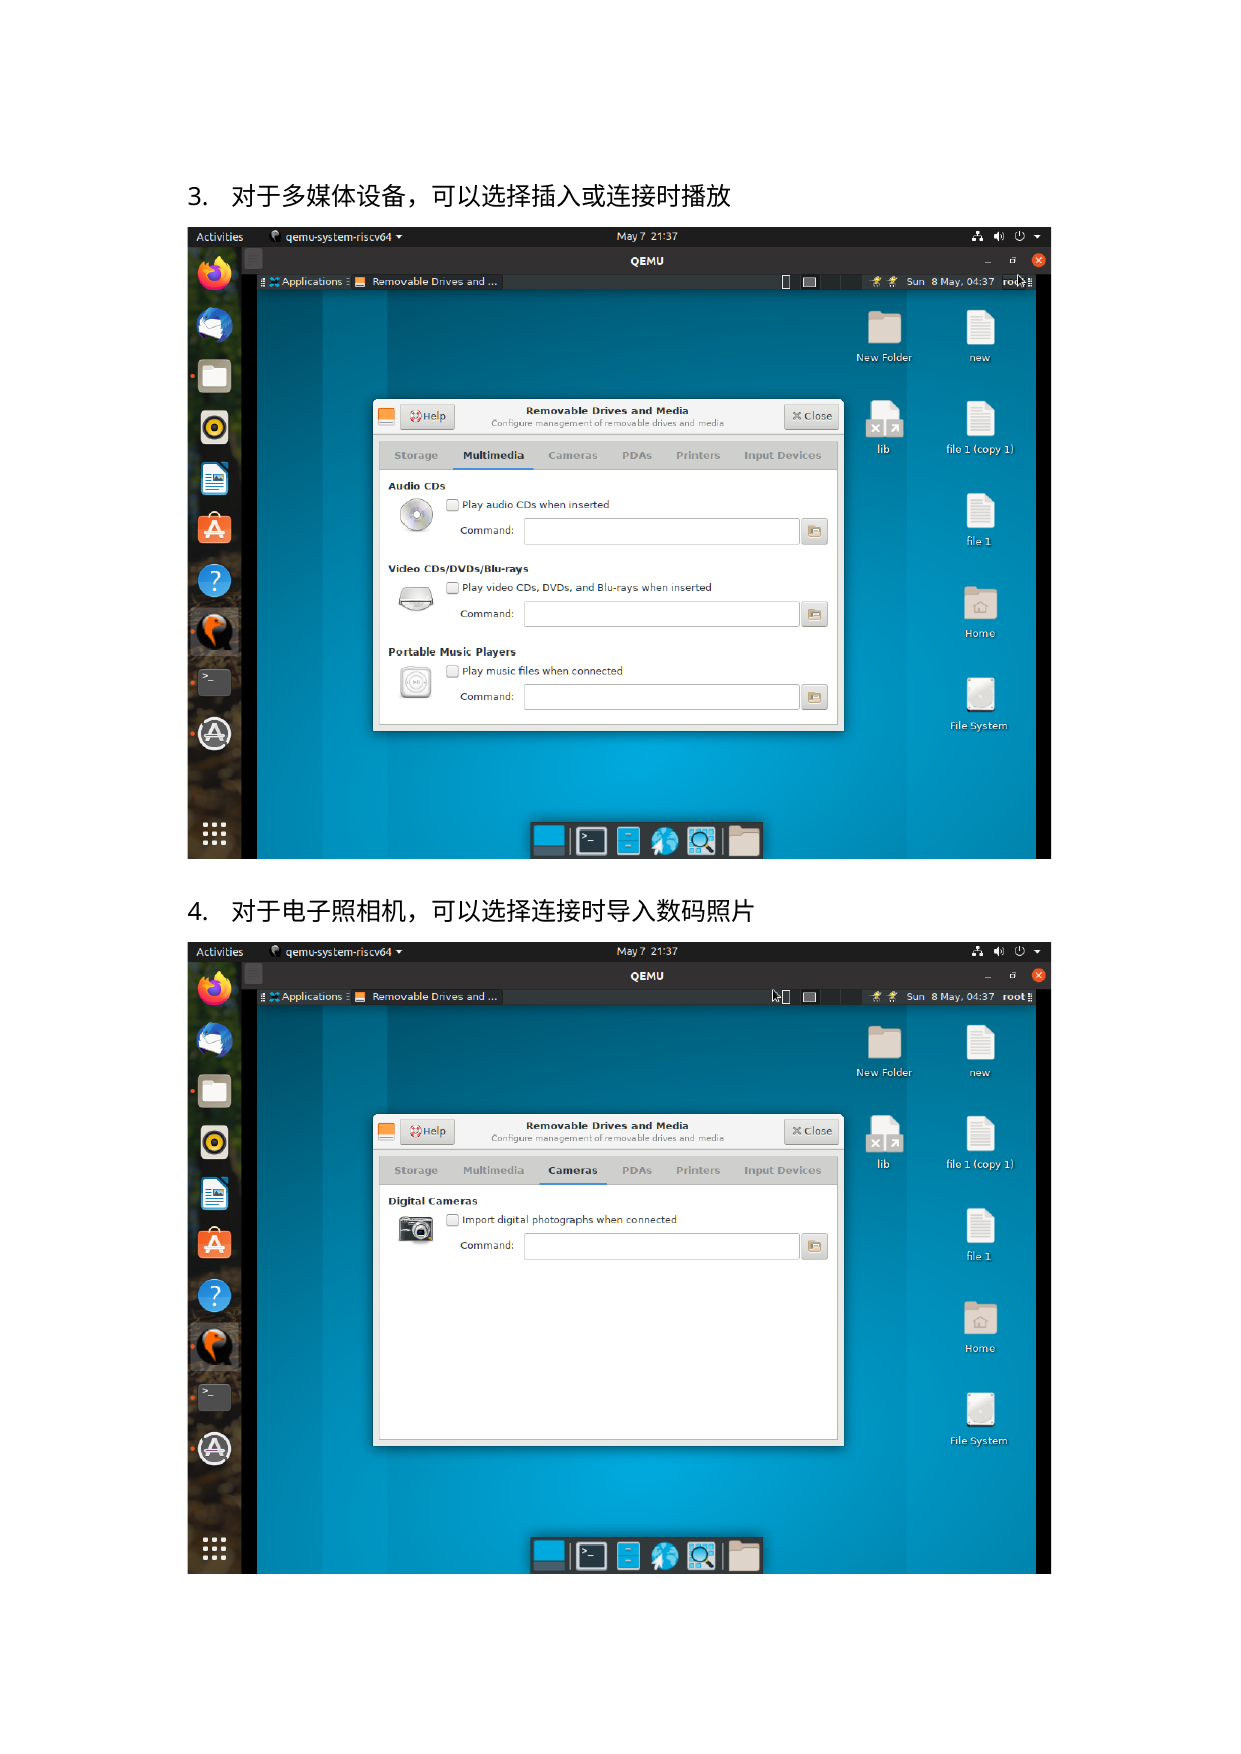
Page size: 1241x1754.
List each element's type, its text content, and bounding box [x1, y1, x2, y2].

picture [967, 310, 994, 344]
picture [374, 1115, 843, 1445]
picture [866, 401, 903, 437]
picture [965, 587, 997, 619]
picture [967, 678, 994, 711]
list 对于多媒体设备，可以选择插入或连接时播放 [187, 162, 1053, 227]
picture [187, 227, 1052, 859]
list 对于电子照相机，可以选择连接时导入数码照片 [187, 877, 1053, 942]
picture [967, 1393, 994, 1426]
picture [531, 1538, 762, 1574]
picture [866, 1116, 903, 1152]
picture [967, 401, 994, 436]
picture [967, 1025, 994, 1059]
picture [869, 1026, 901, 1058]
picture [531, 823, 762, 859]
picture [967, 1116, 994, 1151]
picture [967, 494, 994, 528]
picture [869, 311, 901, 343]
picture [374, 400, 843, 730]
picture [967, 1209, 994, 1243]
picture [187, 942, 1052, 1574]
picture [965, 1302, 997, 1334]
